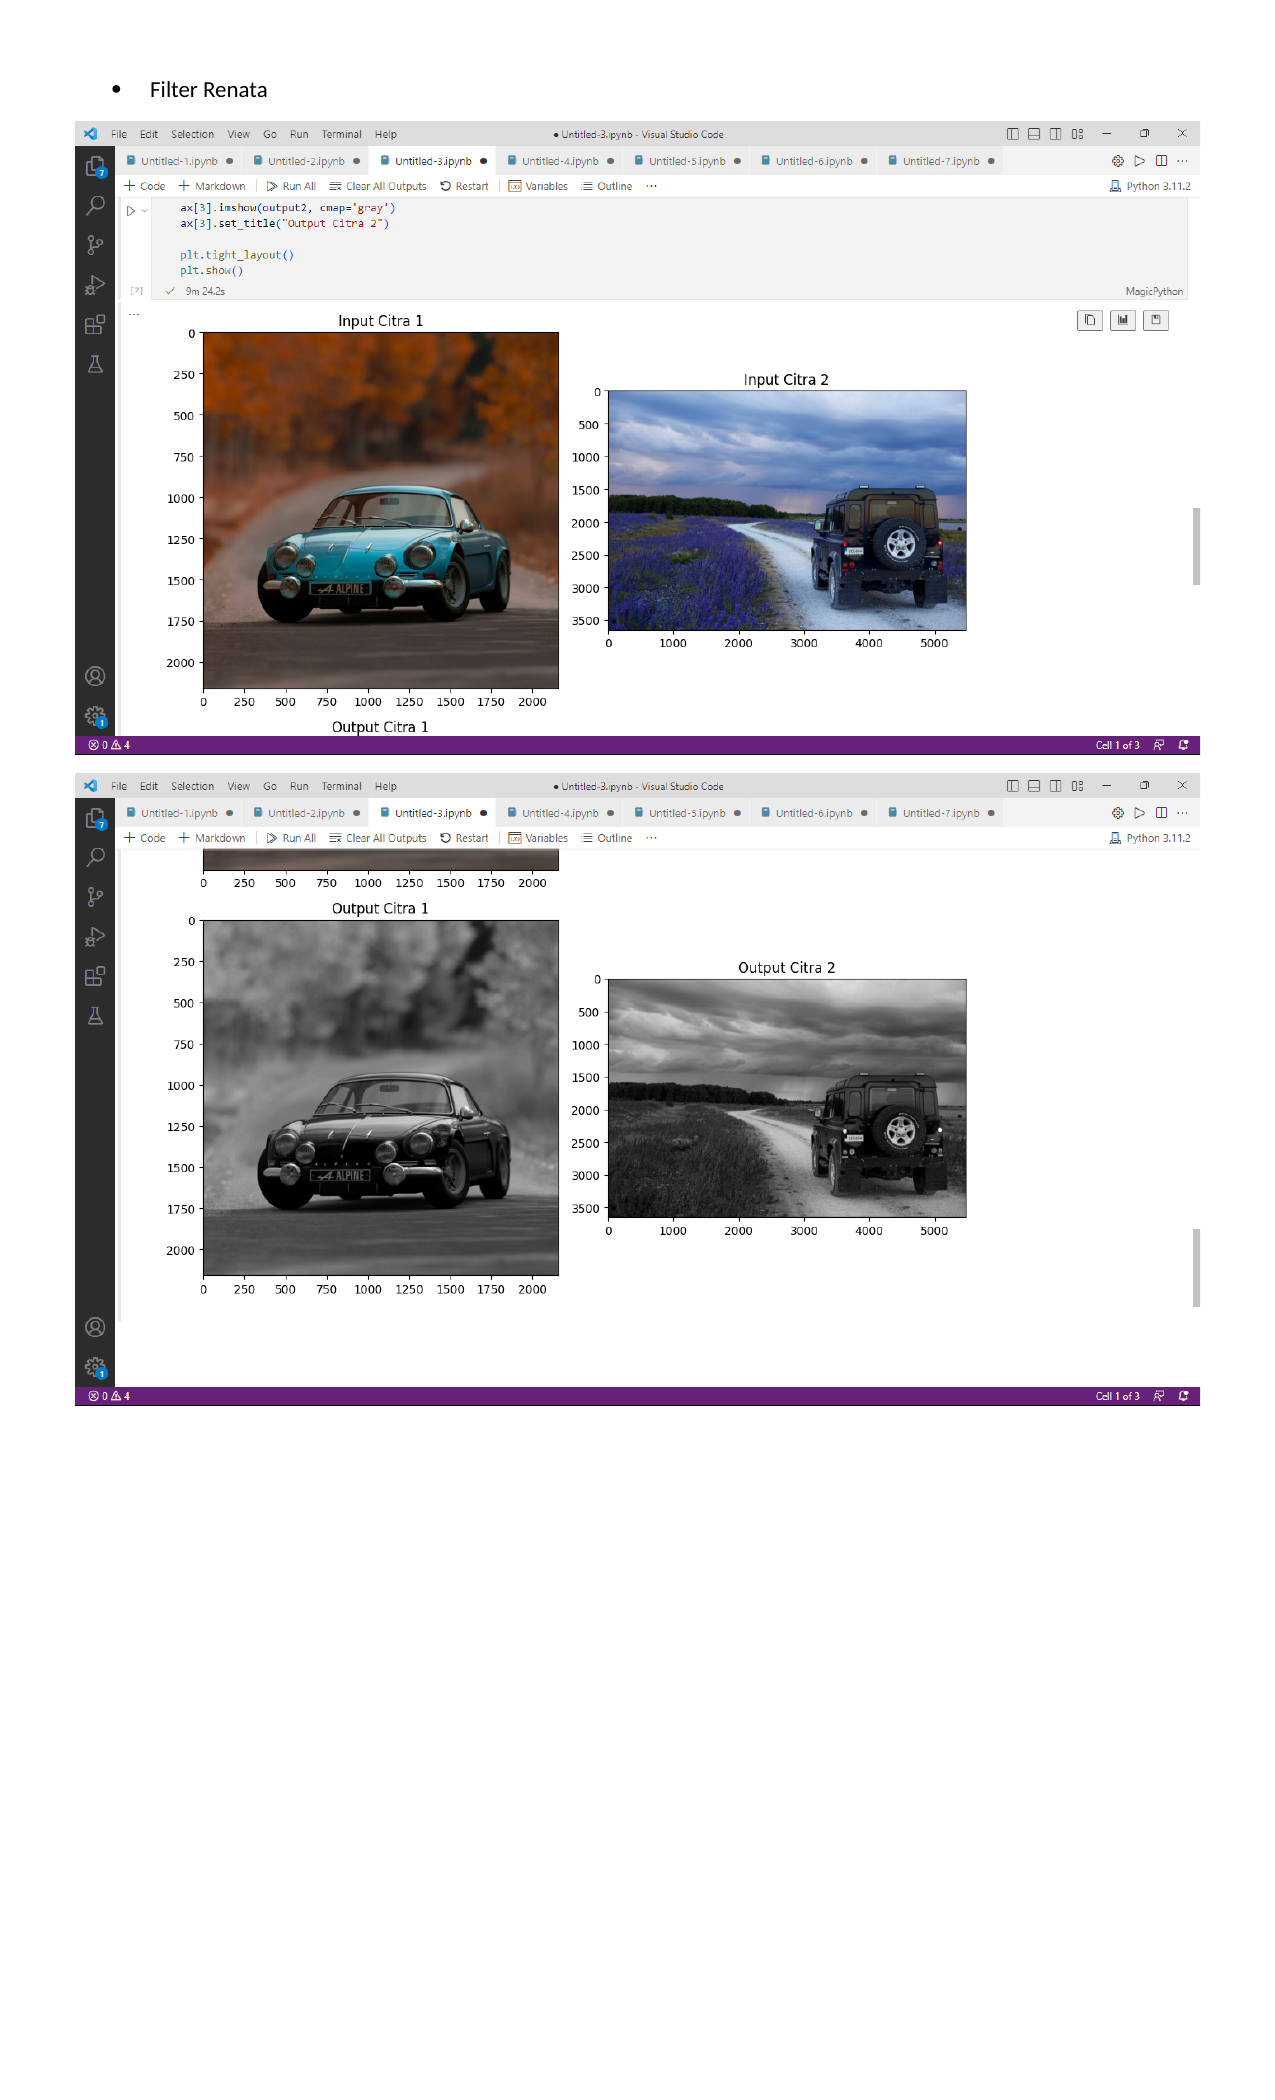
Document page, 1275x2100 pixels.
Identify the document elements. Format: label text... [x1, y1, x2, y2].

picture [75, 773, 1200, 1406]
picture [75, 121, 1200, 755]
list Filter Renata [112, 75, 1200, 103]
